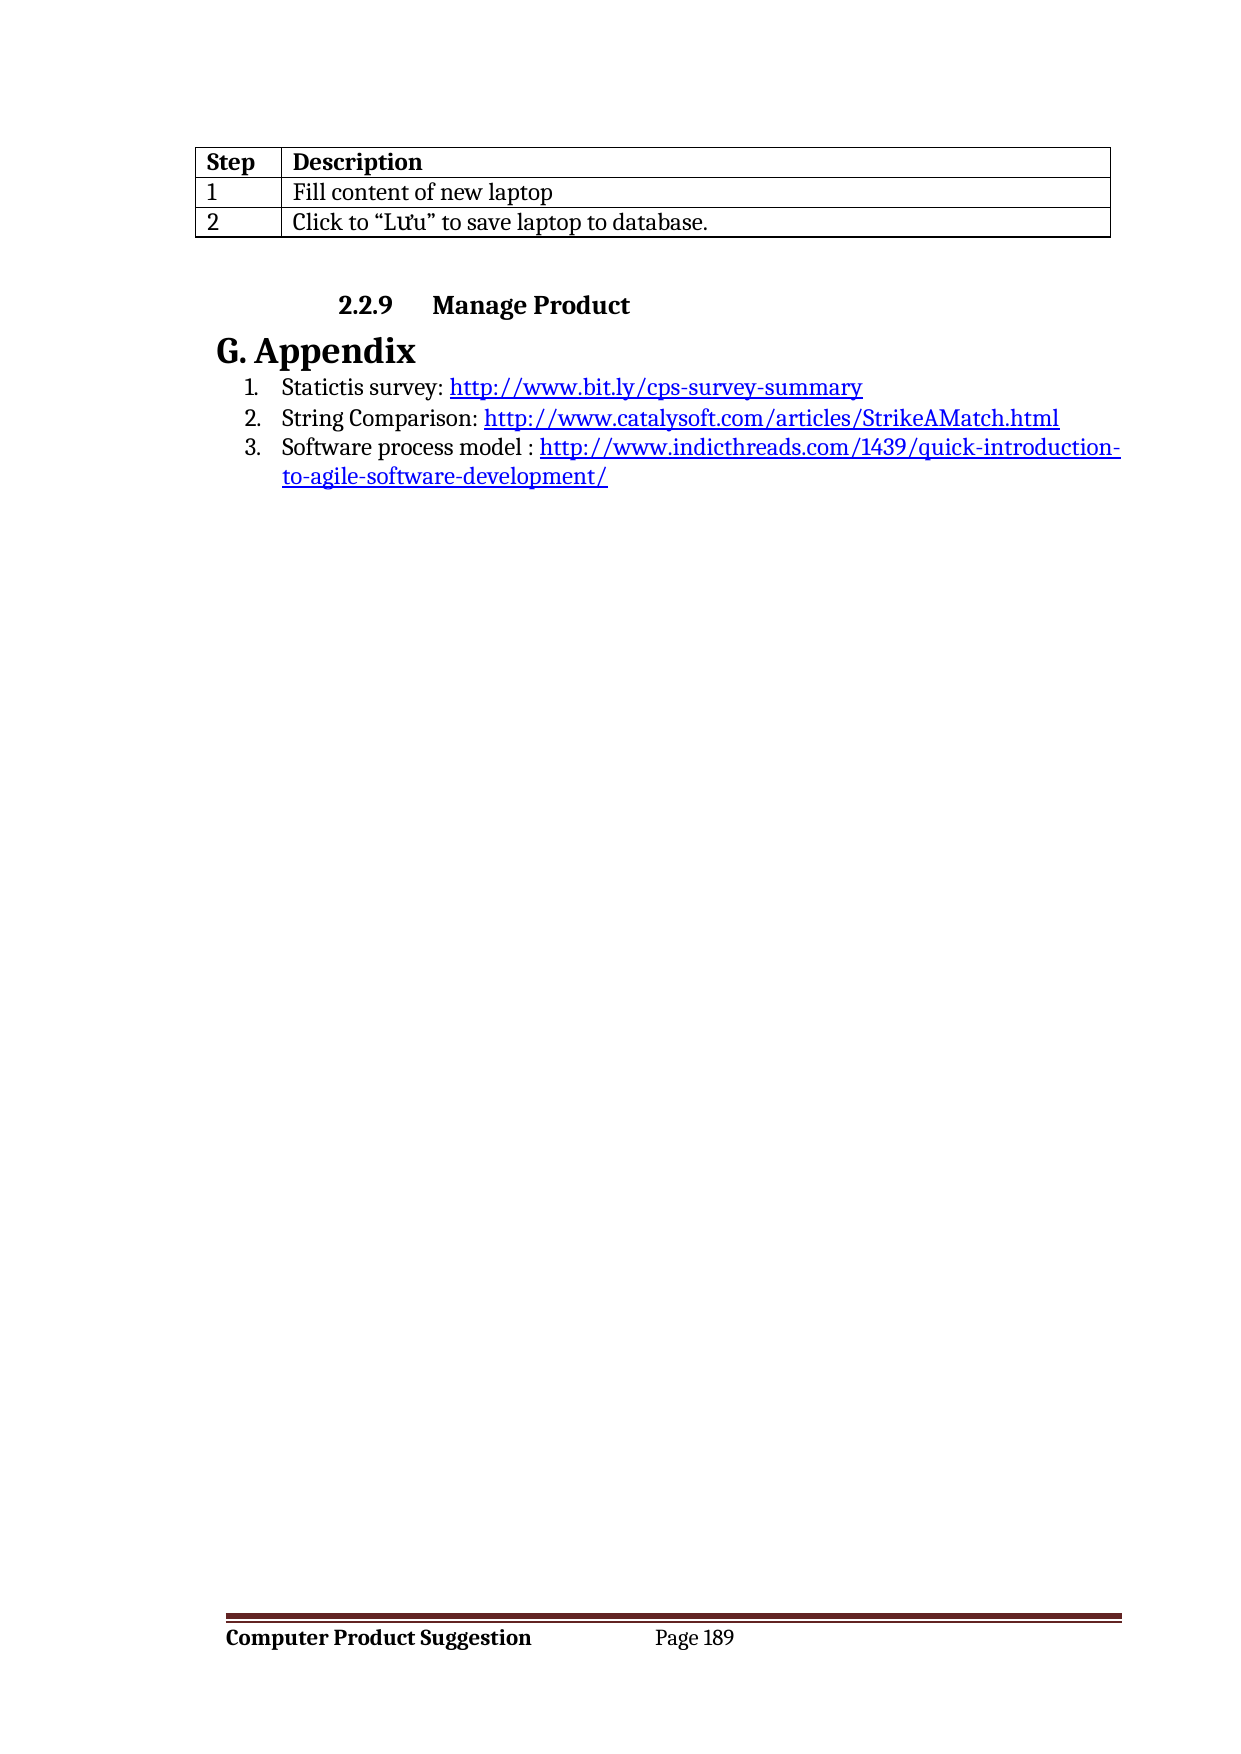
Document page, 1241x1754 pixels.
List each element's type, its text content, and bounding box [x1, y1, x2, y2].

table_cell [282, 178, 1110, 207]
subtitle Manage Product [338, 290, 1122, 322]
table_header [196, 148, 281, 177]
subtitle Appendix [216, 330, 1122, 373]
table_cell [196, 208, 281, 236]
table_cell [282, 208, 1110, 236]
list String Comparison: http://www.catalysoft.com/articles/StrikeAMatch.html [244, 404, 1122, 433]
list Statictis survey: http://www.bit.ly/cps-survey-summary [244, 373, 1122, 402]
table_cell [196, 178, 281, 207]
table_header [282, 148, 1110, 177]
list Software process model : http://www.indicthreads.com/1439/quick-introduction-to-agile-software-development/ [244, 433, 1122, 490]
